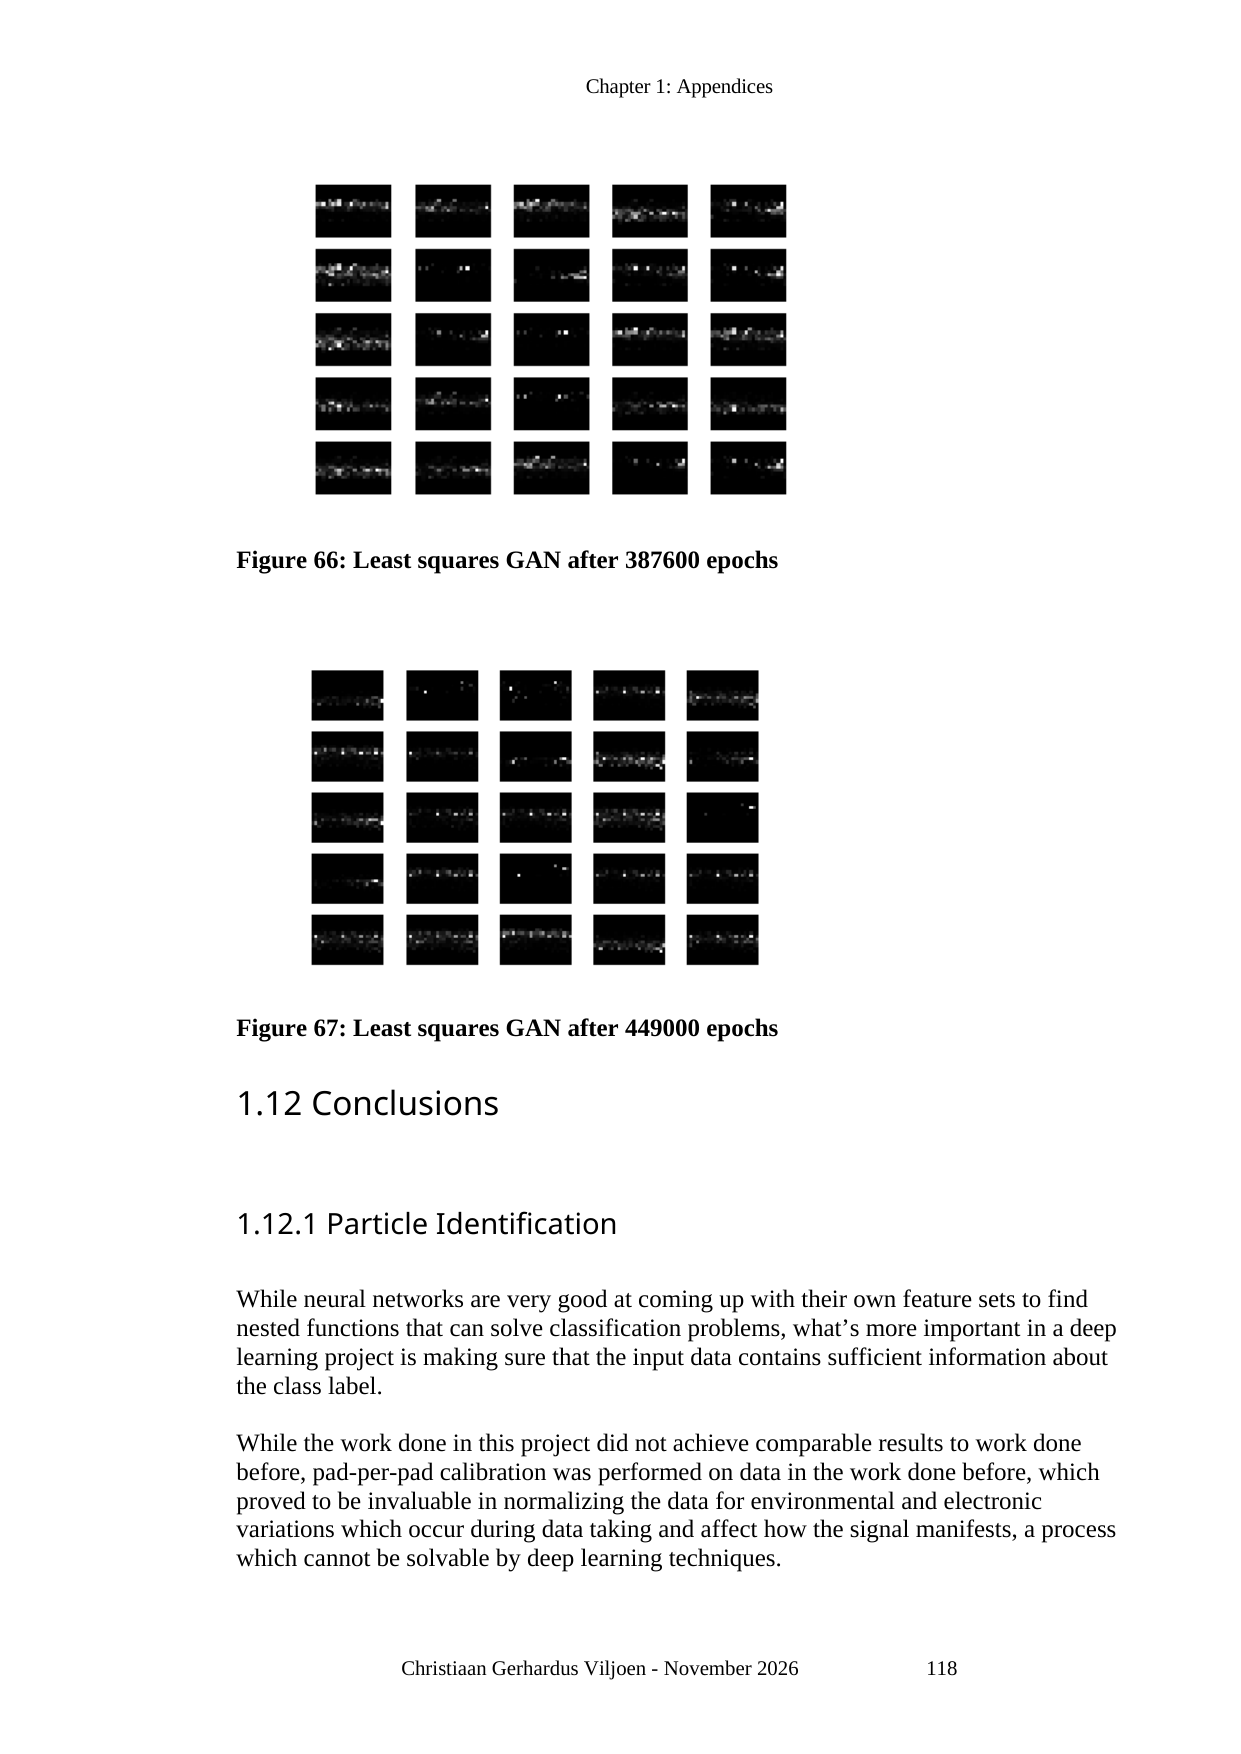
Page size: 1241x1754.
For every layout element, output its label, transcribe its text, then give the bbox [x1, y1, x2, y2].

subtitle Particle Identification [236, 1203, 1122, 1243]
text Figure : Least squares GAN after 387600 epochs [236, 546, 1122, 574]
text Figure : Least squares GAN after 449000 epochs [236, 1013, 1122, 1042]
text While the work done in this project did not achieve comparable results to work done before, pad-per-pad calibration was performed on data in the work done before, which proved to be invaluable in normalizing the data for environmental and electronic variations which occur during data taking and affect how the signal manifests, a process which cannot be solvable by deep learning techniques. [236, 1428, 1122, 1572]
picture [236, 135, 852, 546]
text While neural networks are very good at coming up with their own feature sets to find nested functions that can solve classification problems, what’s more important in a deep learning project is making sure that the input data contains sufficient information about the class label. [236, 1284, 1122, 1399]
picture [236, 623, 821, 1014]
subtitle Conclusions [236, 1079, 1122, 1125]
